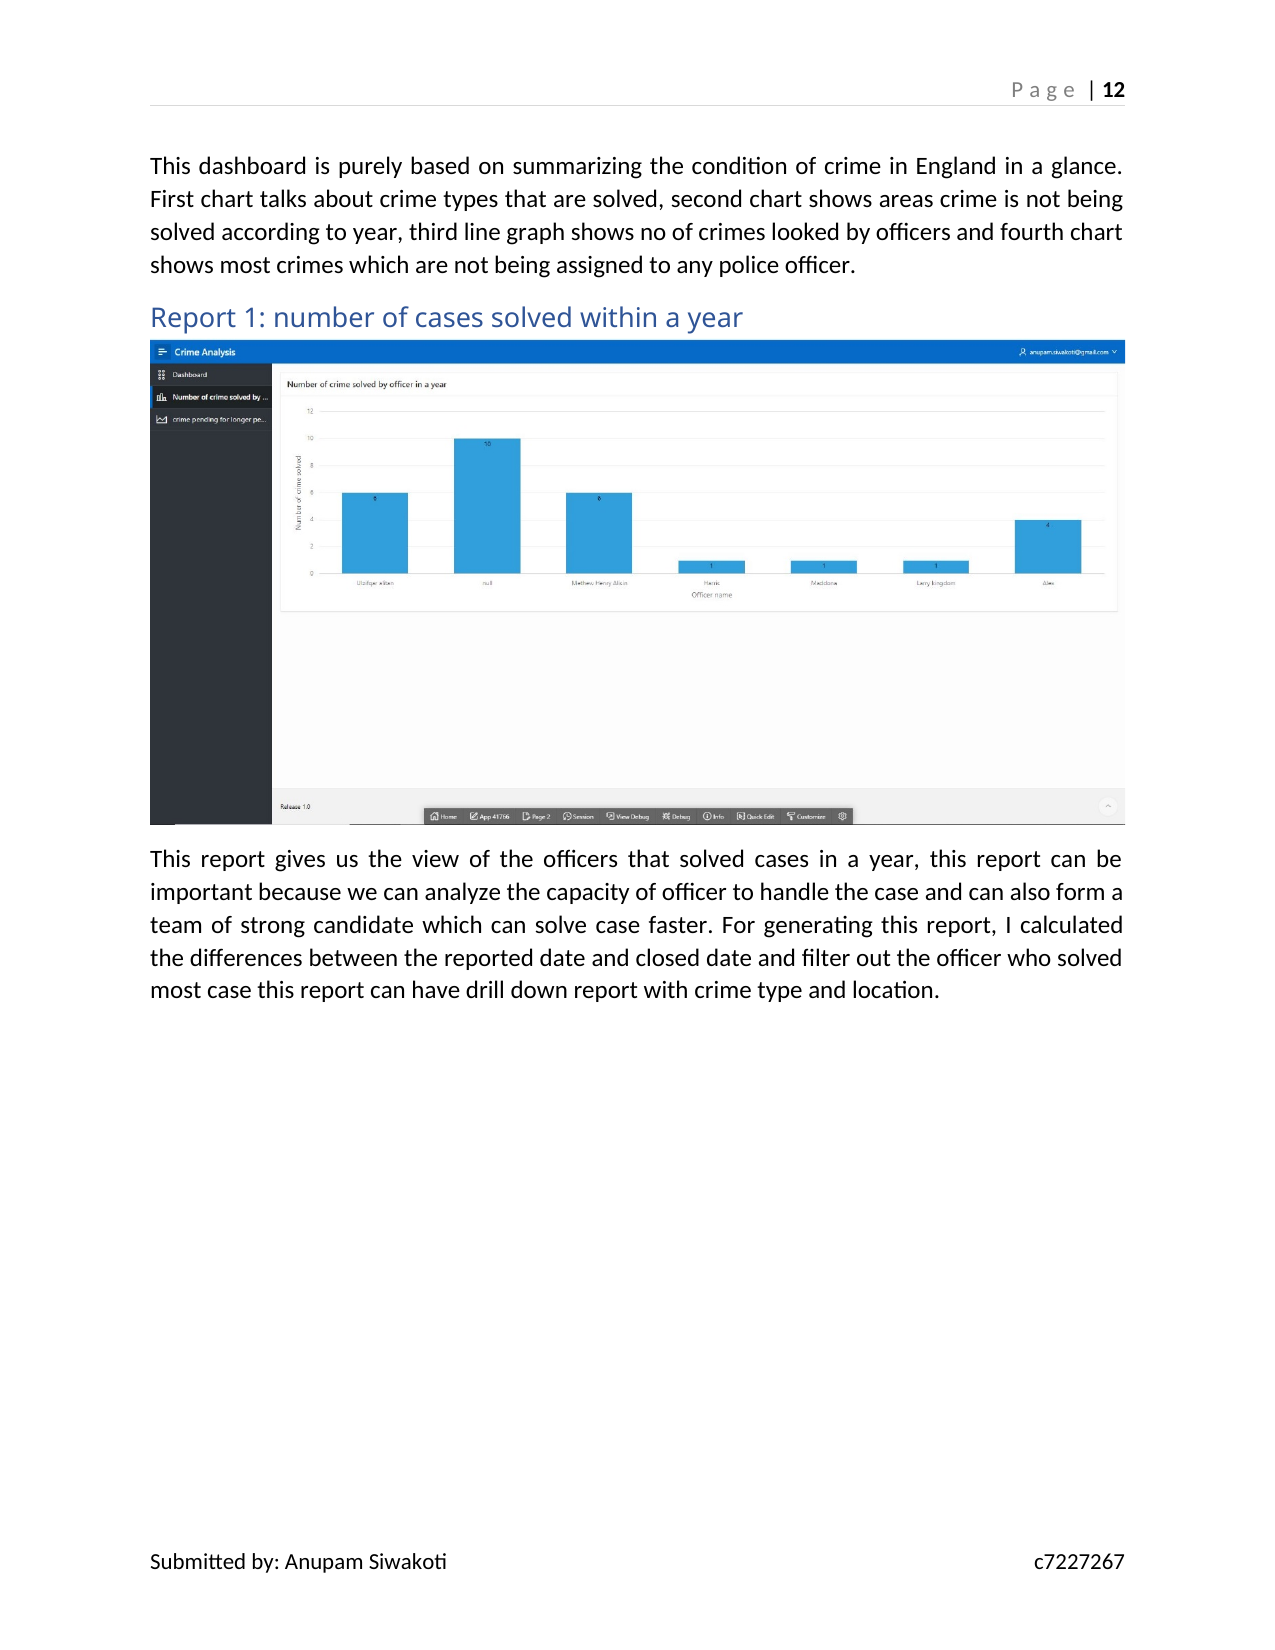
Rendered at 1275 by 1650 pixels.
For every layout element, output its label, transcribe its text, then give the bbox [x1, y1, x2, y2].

picture [150, 338, 1125, 825]
text This dashboard is purely based on summarizing the condition of crime in England in a glance. First chart talks about crime types that are solved, second chart shows areas crime is not being solved according to year, third line graph shows no of crimes looked by officers and fourth chart shows most crimes which are not being assigned to any police officer. [150, 150, 1125, 279]
subtitle Report 1: number of cases solved within a year [150, 298, 1125, 335]
text This report gives us the view of the officers that solved cases in a year, this report can be important because we can analyze the capacity of officer to handle the case and can also form a team of strong candidate which can solve case faster. For generating this report, I calculated the differences between the reported date and closed date and filter out the officer who solved most case this report can have drill down report with crime type and location. [150, 843, 1125, 1005]
